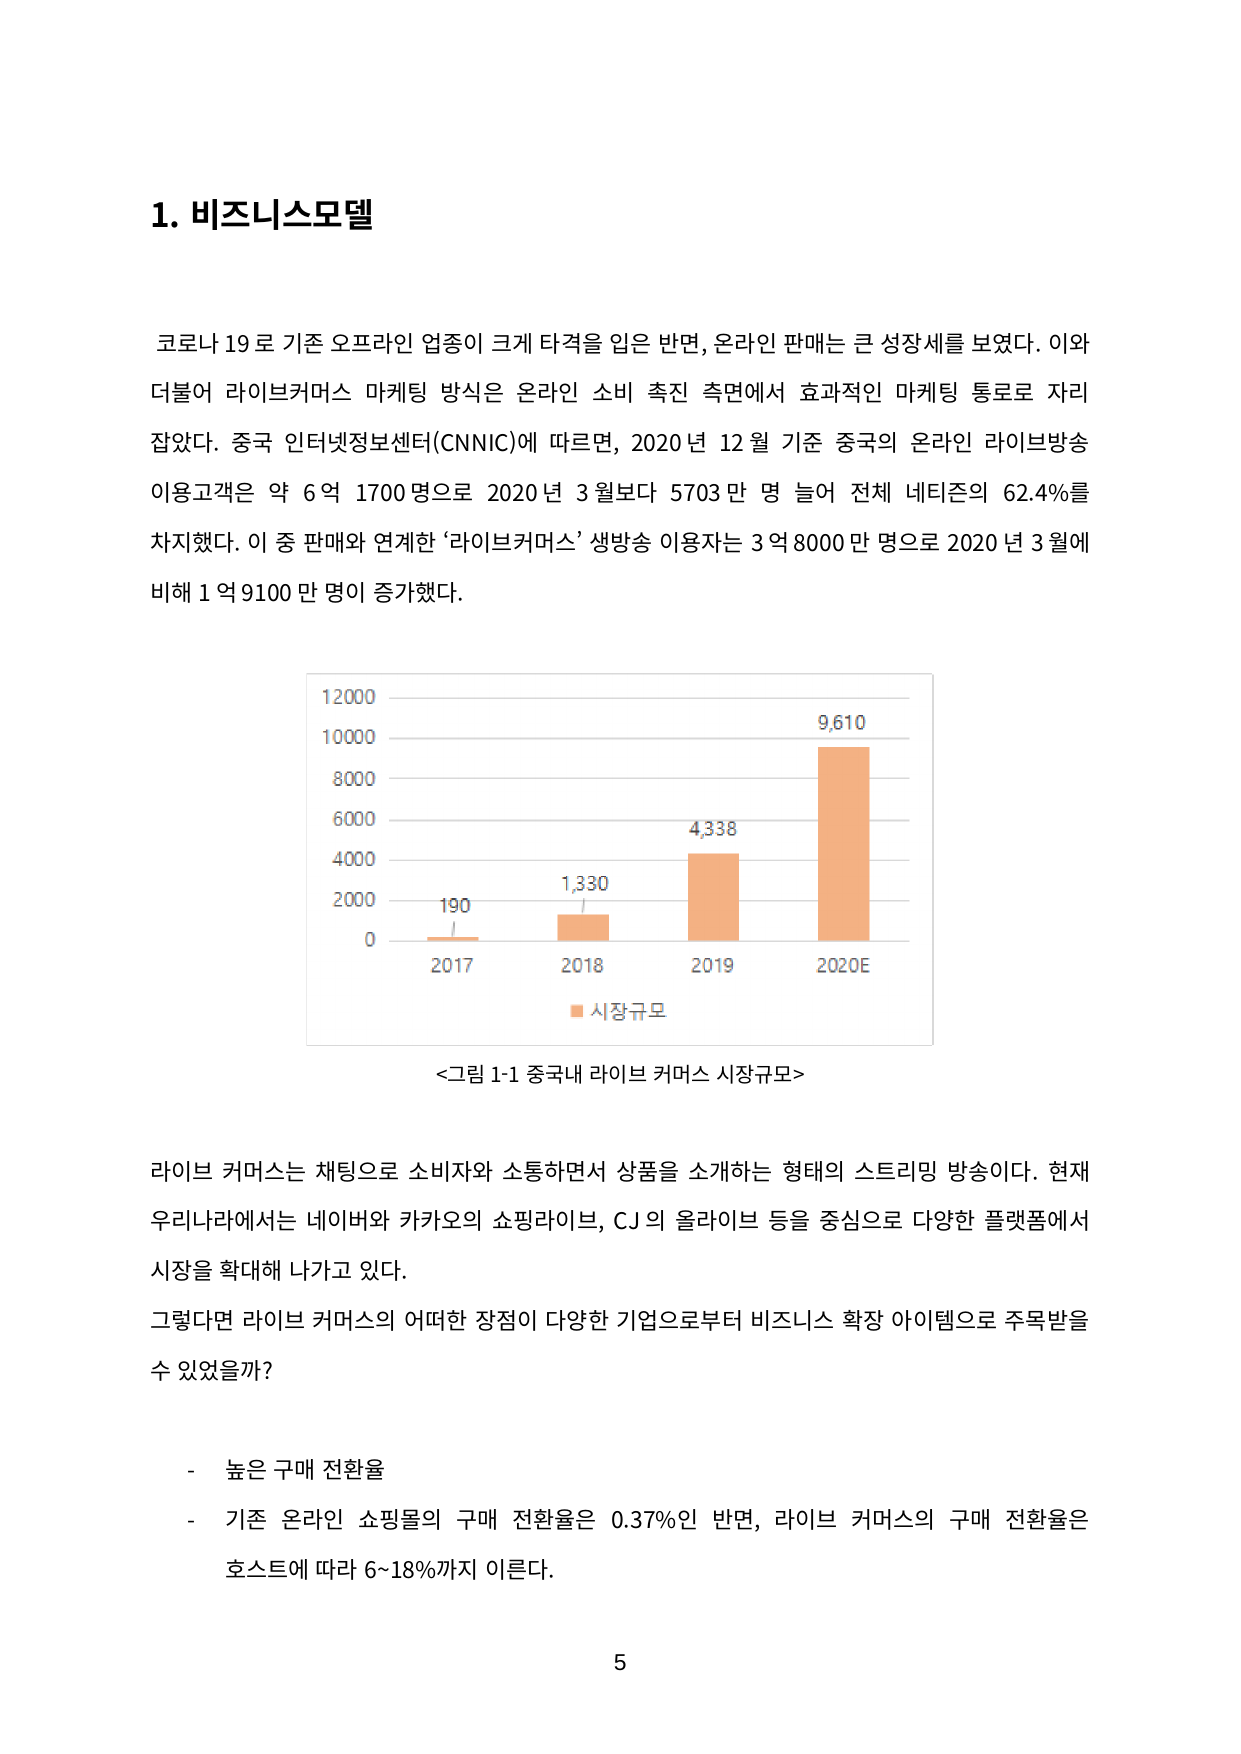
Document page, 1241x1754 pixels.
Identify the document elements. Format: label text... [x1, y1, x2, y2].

text 그렇다면 라이브 커머스의 어떠한 장점이 다양한 기업으로부터 비즈니스 확장 아이템으로 주목받을 수 있었을까? [150, 1303, 1090, 1386]
picture [306, 673, 935, 1046]
list 기존 온라인 쇼핑몰의 구매 전환율은 0.37%인 반면, 라이브 커머스의 구매 전환율은 호스트에 따라 6~18%까지 이른다. [187, 1502, 1090, 1585]
text 라이브 커머스는 채팅으로 소비자와 소통하면서 상품을 소개하는 형태의 스트리밍 방송이다. 현재 우리나라에서는 네이버와 카카오의 쇼핑라이브, CJ의 올라이브 등을 중심으로 다양한 플랫폼에서 시장을 확대해 나가고 있다. [150, 1153, 1090, 1286]
text <그림1-1 중국내 라이브 커머스 시장규모> [150, 1058, 1090, 1088]
subtitle 1. 비즈니스모델 [150, 189, 1090, 237]
list 높은 구매 전환율 [187, 1452, 1090, 1485]
text 코로나19로 기존 오프라인 업종이 크게 타격을 입은 반면, 온라인 판매는 큰 성장세를 보였다. 이와 더불어 라이브커머스 마케팅 방식은 온라인 소비 촉진 측면에서 효과적인 마케팅 통로로 자리 잡았다. 중국 인터넷정보센터(CNNIC)에 따르면, 2020년 12월 기준 중국의 온라인 라이브방송 이용고객은 약 6억 1700명으로 2020년 3월보다 5703만 명 늘어 전체 네티즌의 62.4%를 차지했다. 이 중 판매와 연계한 ‘라이브커머스’ 생방송 이용자는 3억8000만 명으로 2020년 3월에 비해 1억9100만 명이 증가했다. [150, 325, 1090, 608]
